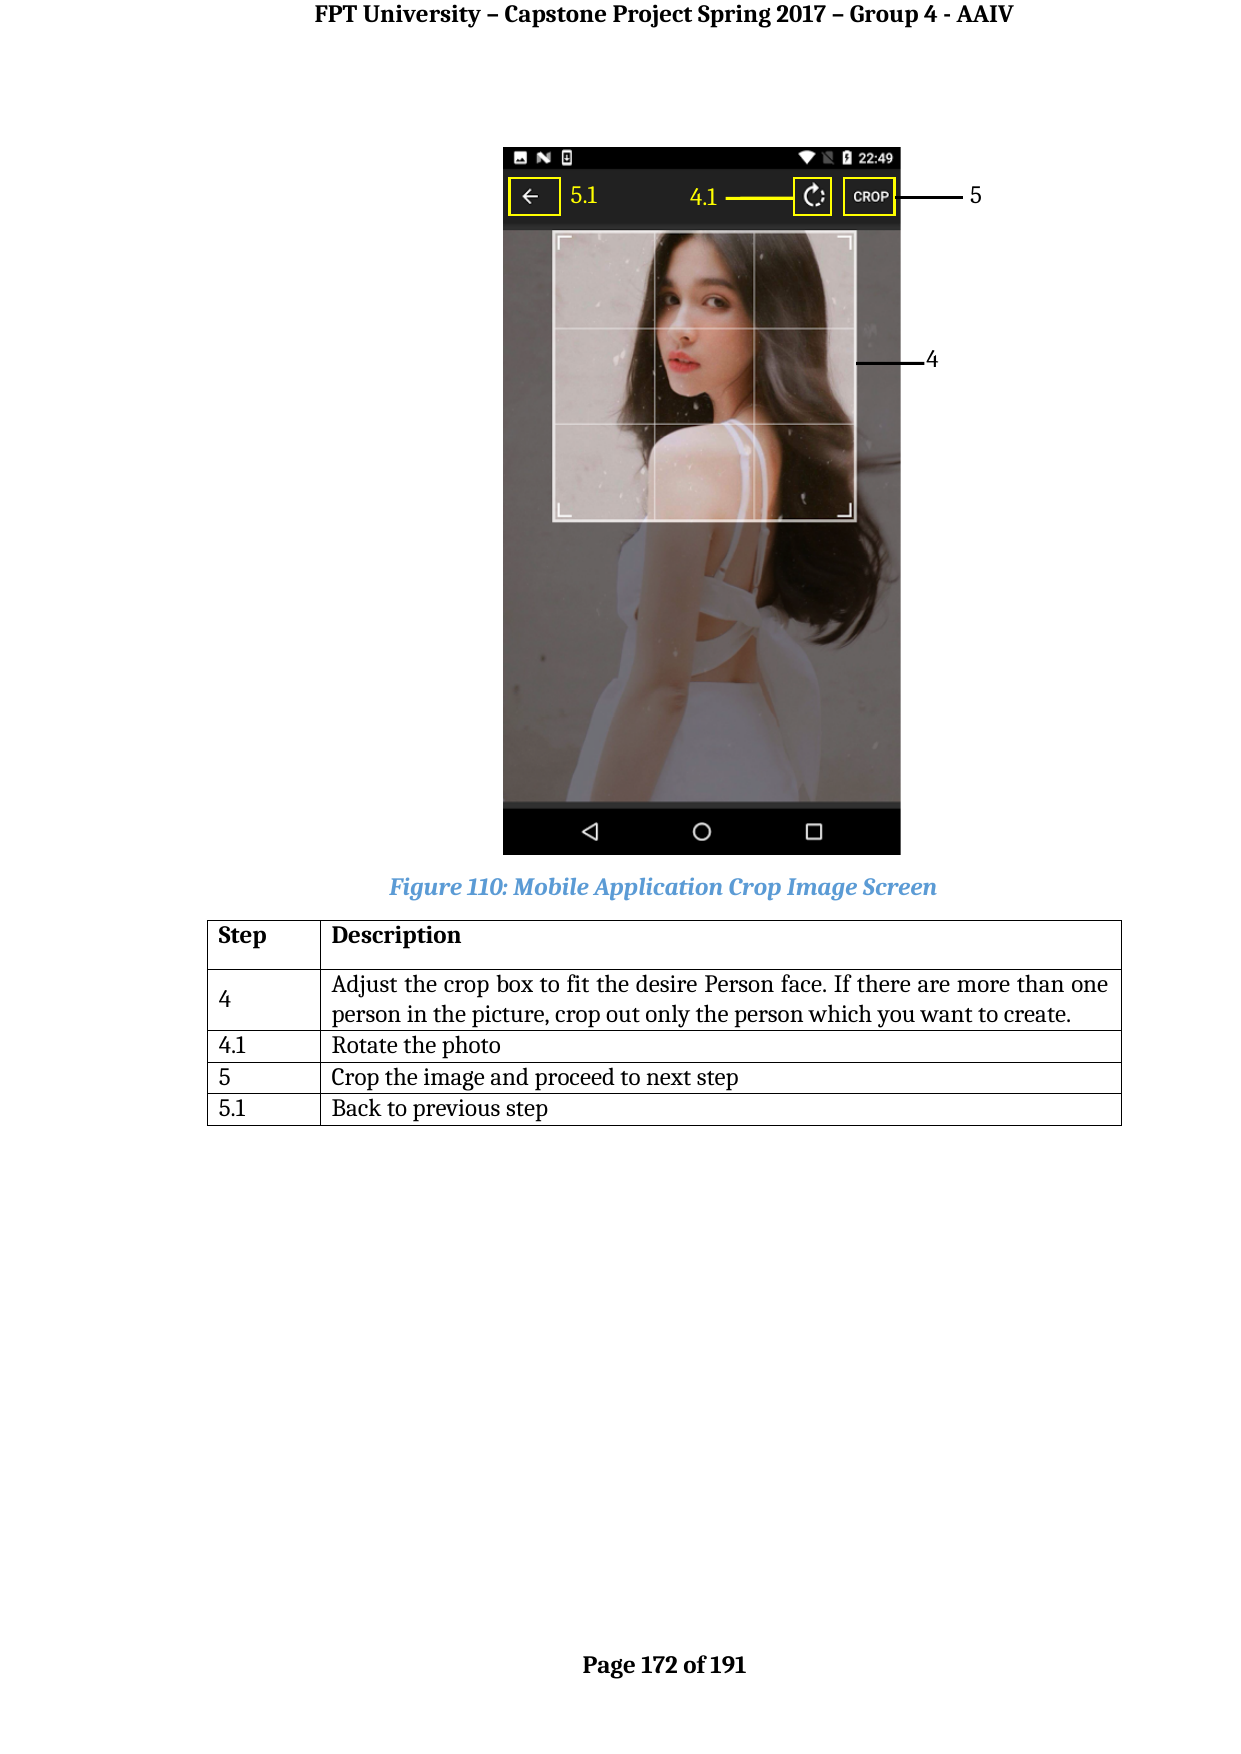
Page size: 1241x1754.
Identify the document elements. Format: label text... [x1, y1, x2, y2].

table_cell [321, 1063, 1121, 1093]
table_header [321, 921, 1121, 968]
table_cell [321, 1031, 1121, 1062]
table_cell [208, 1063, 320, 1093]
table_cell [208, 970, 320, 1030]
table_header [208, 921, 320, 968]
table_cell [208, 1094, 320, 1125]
text Figure 110: Mobile Application Crop Image Screen [207, 873, 1122, 902]
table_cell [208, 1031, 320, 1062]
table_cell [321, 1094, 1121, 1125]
picture [845, 179, 893, 214]
picture [503, 147, 901, 855]
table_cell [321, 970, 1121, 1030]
